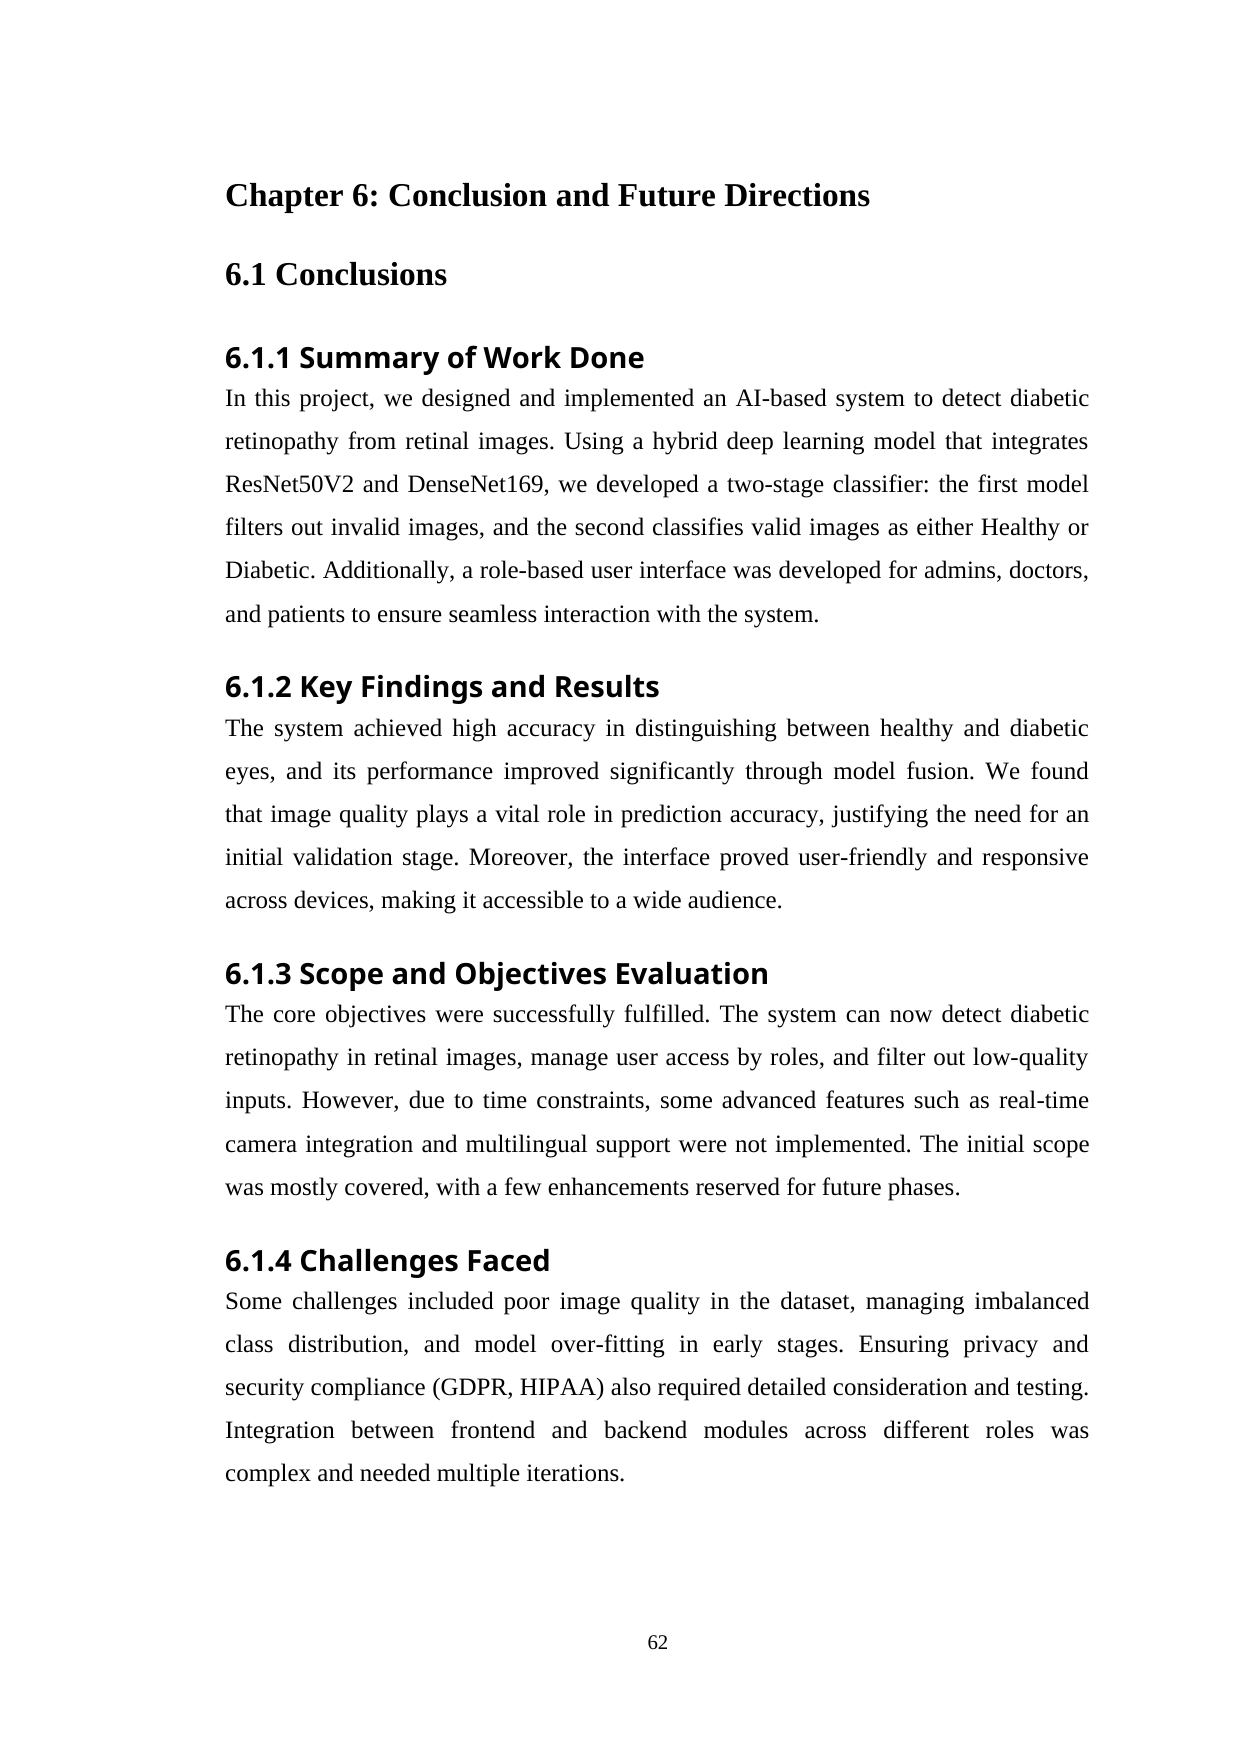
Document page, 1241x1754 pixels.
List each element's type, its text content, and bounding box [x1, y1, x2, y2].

text The core objectives were successfully fulfilled. The system can now detect diabetic retinopathy in retinal images, manage user access by roles, and filter out low-quality inputs. However, due to time constraints, some advanced features such as real-time camera integration and multilingual support were not implemented. The initial scope was mostly covered, with a few enhancements reserved for future phases. [225, 999, 1090, 1201]
subtitle 6.1.2 Key Findings and Results [225, 667, 1090, 706]
subtitle 6.1.3 Scope and Objectives Evaluation [225, 953, 1090, 993]
text Some challenges included poor image quality in the dataset, managing imbalanced class distribution, and model over-fitting in early stages. Ensuring privacy and security compliance (GDPR, HIPAA) also required detailed consideration and testing. Integration between frontend and backend modules across different roles was complex and needed multiple iterations. [225, 1286, 1090, 1487]
subtitle 6.1.4 Challenges Faced [225, 1240, 1090, 1279]
subtitle 6.1.1 Summary of Work Done [225, 337, 1090, 377]
text In this project, we designed and implemented an AI-based system to detect diabetic retinopathy from retinal images. Using a hybrid deep learning model that integrates ResNet50V2 and DenseNet169, we developed a two-stage classifier: the first model filters out invalid images, and the second classifies valid images as either Healthy or Diabetic. Additionally, a role-based user interface was developed for admins, doctors, and patients to ensure seamless interaction with the system. [225, 383, 1090, 627]
subtitle Chapter 6: Conclusion and Future Directions [225, 175, 1090, 213]
subtitle 6.1 Conclusions [225, 254, 1090, 293]
text The system achieved high accuracy in distinguishing between healthy and diabetic eyes, and its performance improved significantly through model fusion. We found that image quality plays a vital role in prediction accuracy, justifying the need for an initial validation stage. Moreover, the interface proved user-friendly and responsive across devices, making it accessible to a wide audience. [225, 713, 1090, 914]
